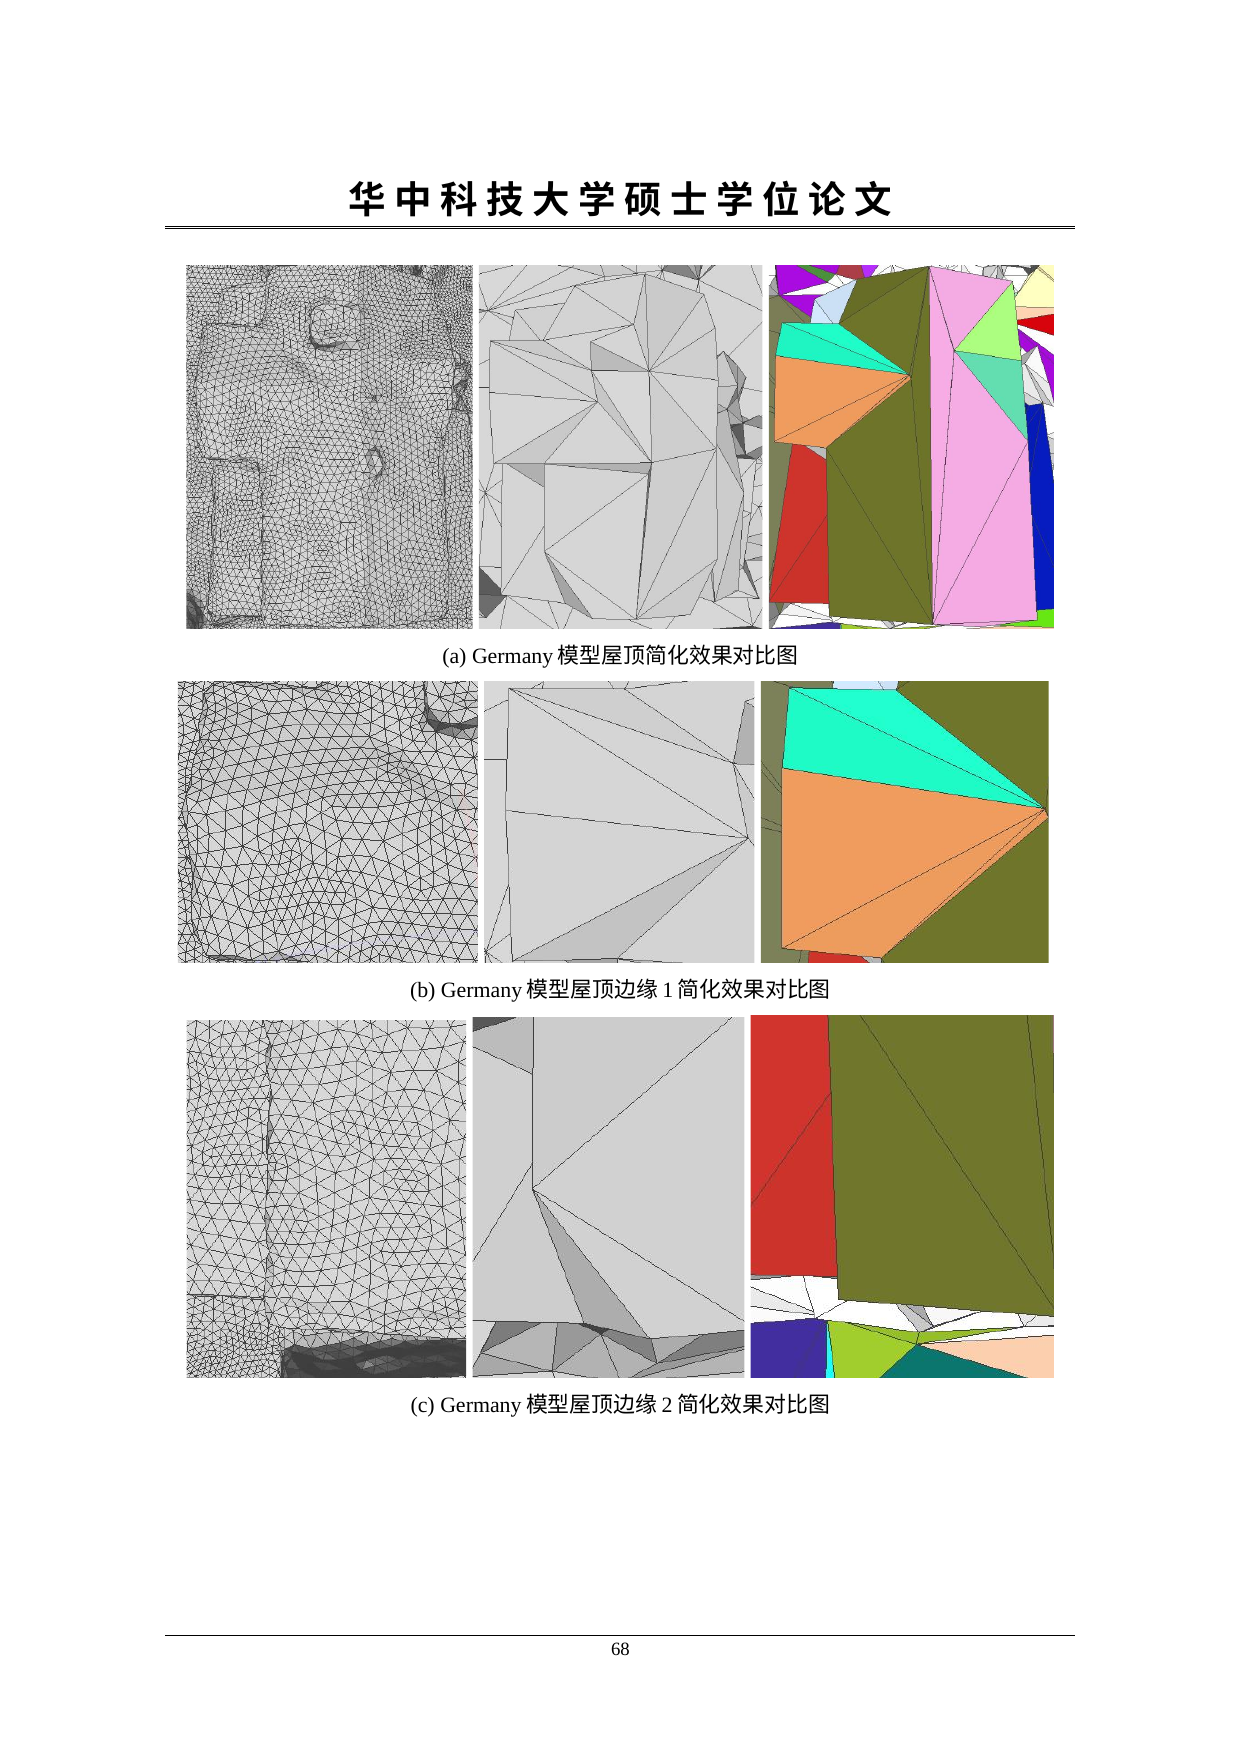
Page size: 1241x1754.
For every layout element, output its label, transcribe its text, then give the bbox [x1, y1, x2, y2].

text (c) Germany模型屋顶边缘2简化效果对比图 [165, 1387, 1075, 1419]
picture [177, 681, 478, 963]
picture [186, 1020, 467, 1378]
text (b) Germany模型屋顶边缘1简化效果对比图 [165, 972, 1075, 1004]
picture [760, 681, 1049, 963]
picture [768, 265, 1054, 629]
picture [750, 1015, 1054, 1378]
picture [472, 1017, 745, 1378]
text (a) Germany模型屋顶简化效果对比图 [165, 638, 1075, 670]
picture [186, 265, 473, 629]
picture [478, 265, 763, 629]
picture [484, 681, 755, 963]
